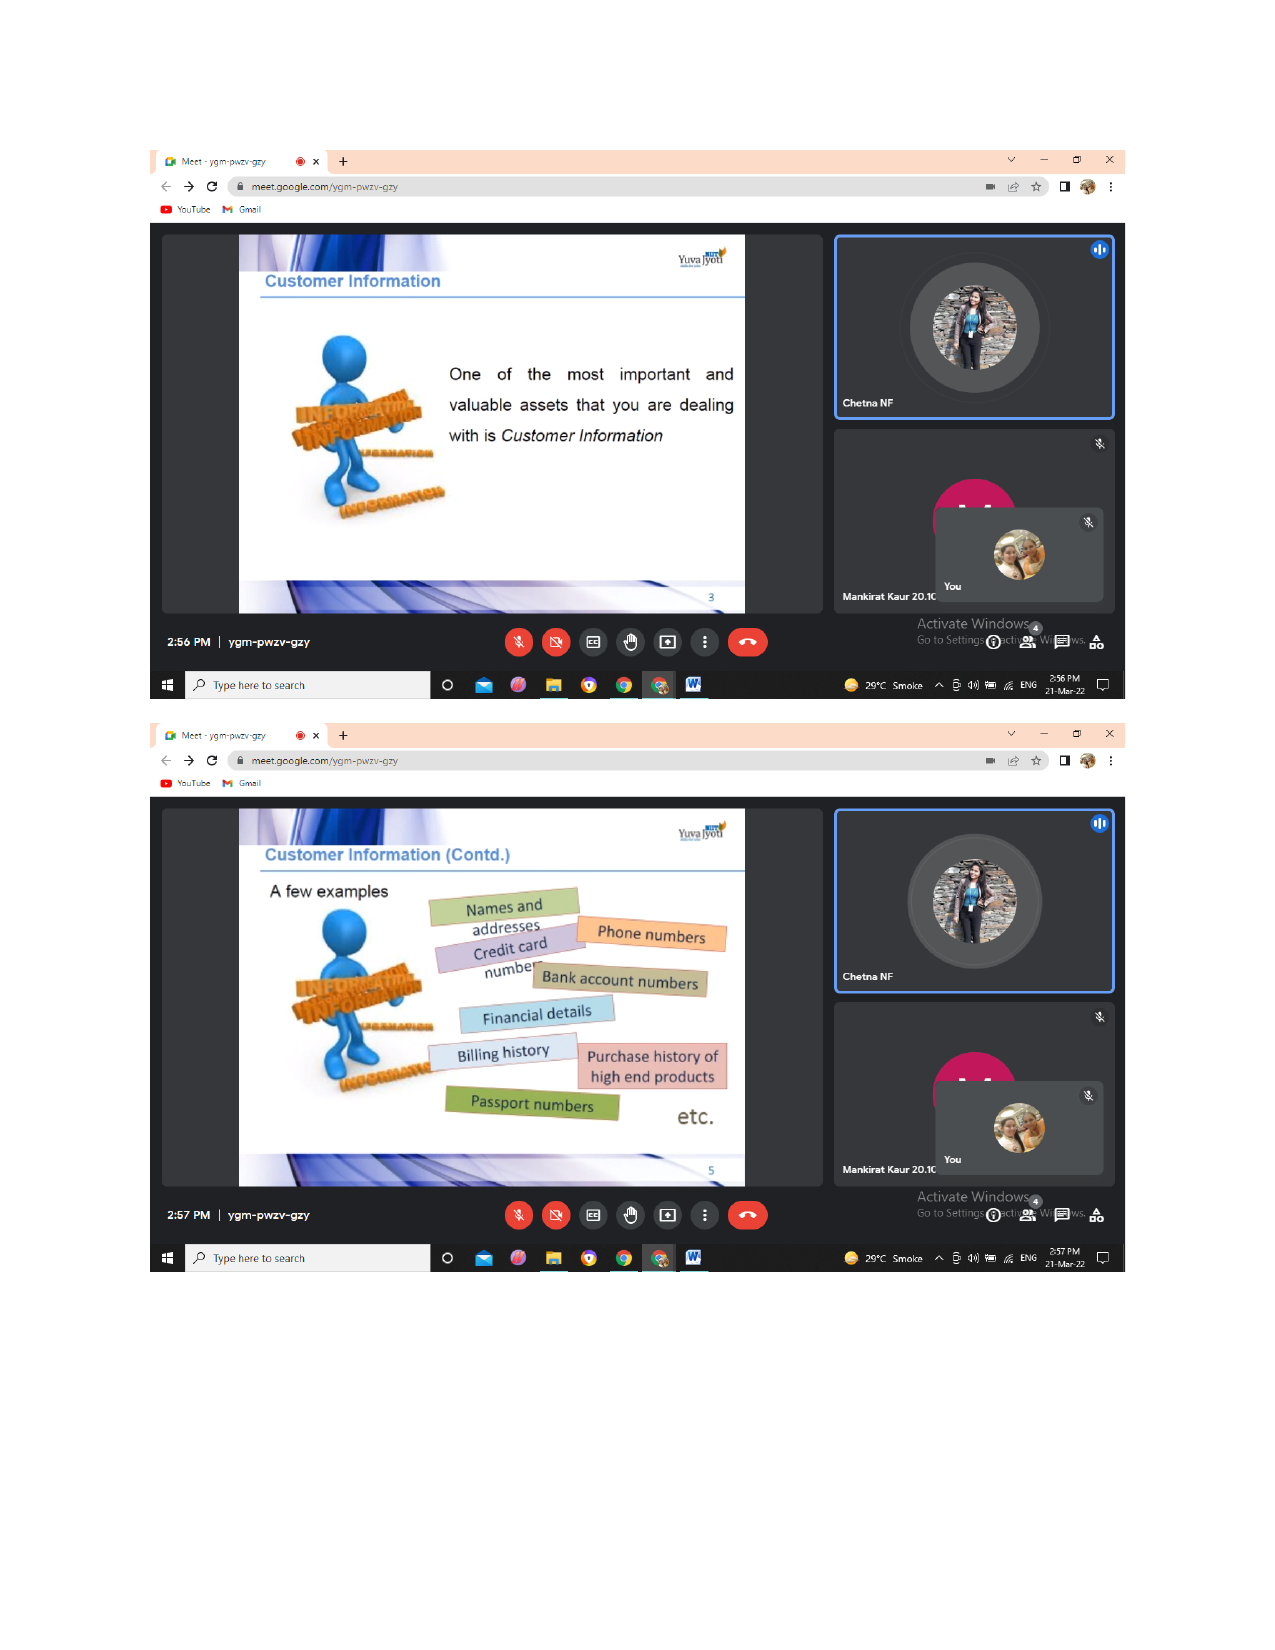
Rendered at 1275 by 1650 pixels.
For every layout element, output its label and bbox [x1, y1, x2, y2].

picture [150, 723, 1125, 1272]
picture [150, 150, 1125, 699]
